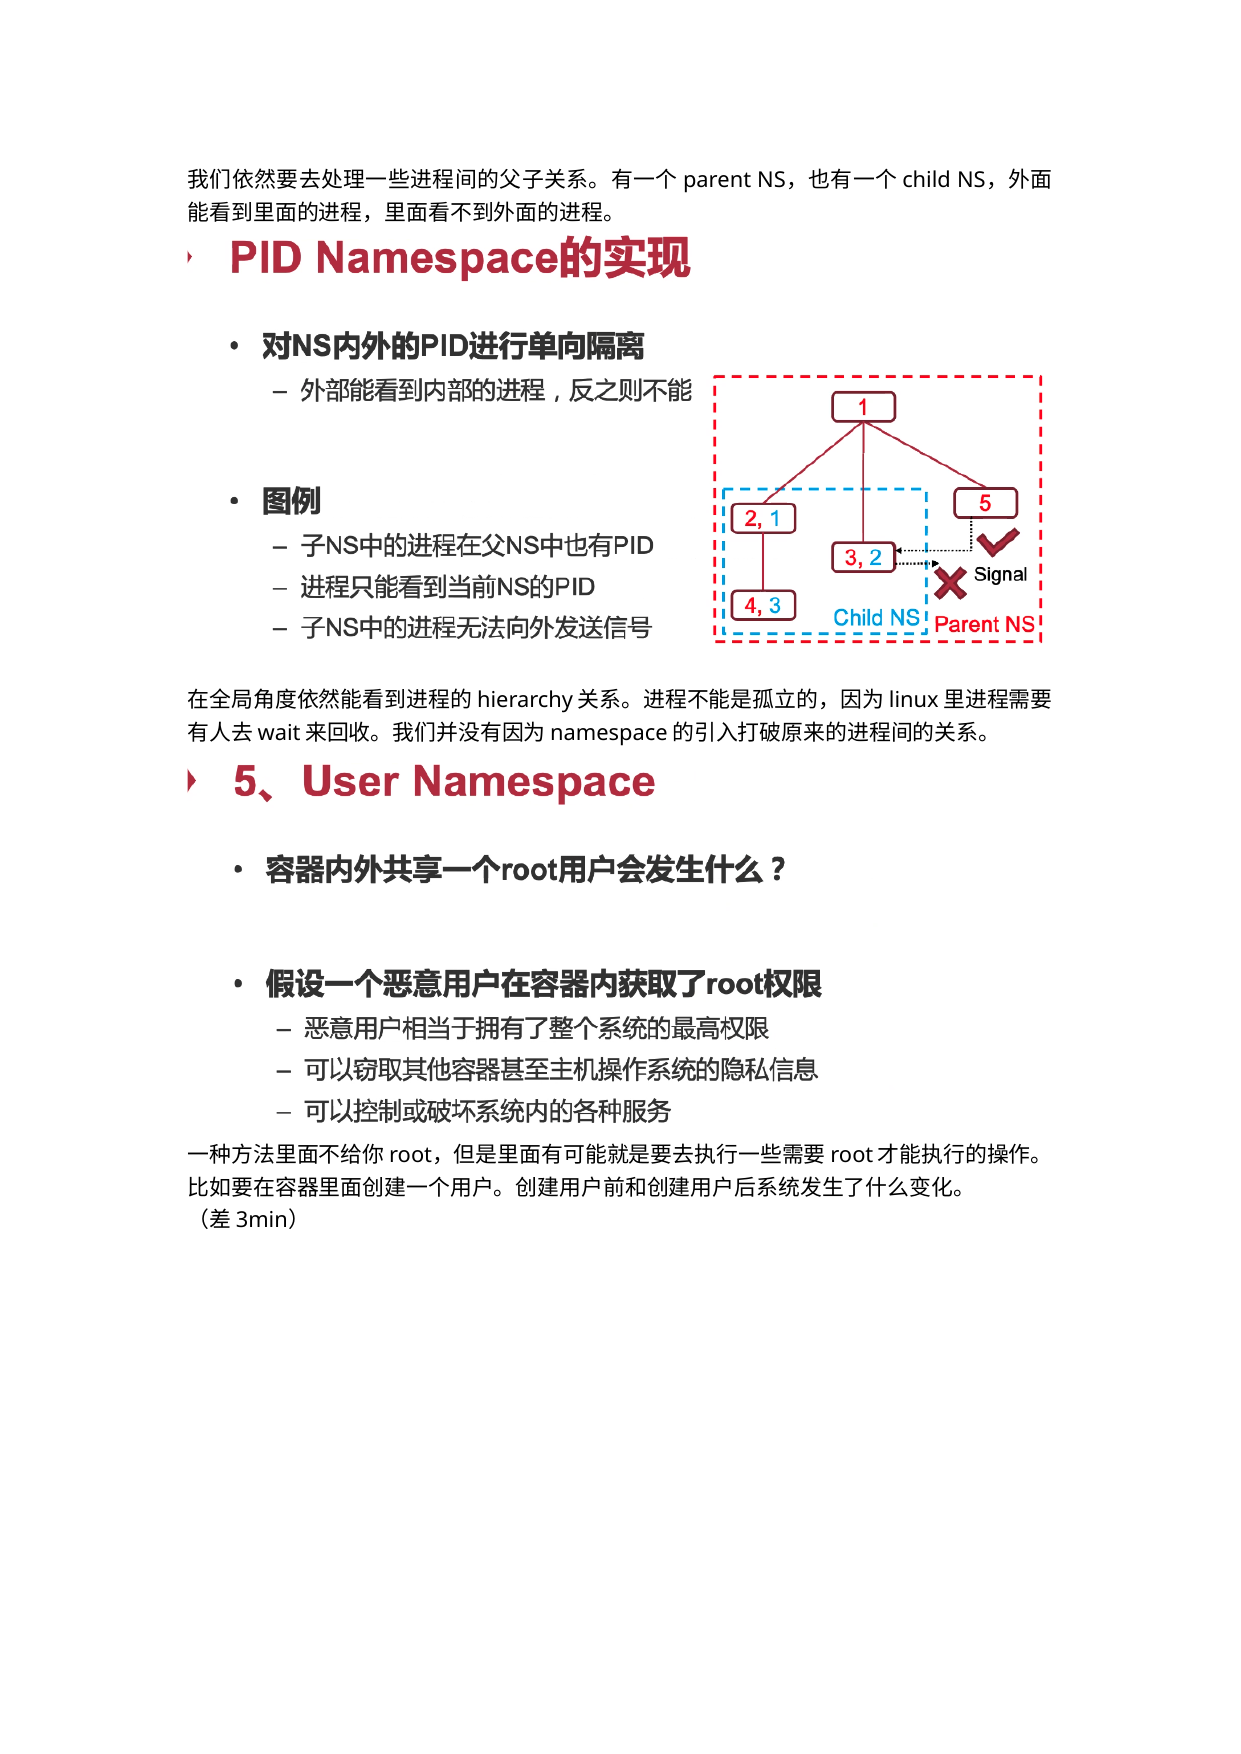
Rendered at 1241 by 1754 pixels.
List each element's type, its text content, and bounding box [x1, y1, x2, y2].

text （差3min） [187, 1202, 1053, 1234]
text 一种方法里面不给你root，但是里面有可能就是要去执行一些需要root才能执行的操作。比如要在容器里面创建一个用户。创建用户前和创建用户后系统发生了什么变化。 [187, 1137, 1053, 1202]
text 我们依然要去处理一些进程间的父子关系。有一个parent NS，也有一个child NS，外面能看到里面的进程，里面看不到外面的进程。 [187, 162, 1053, 227]
picture [187, 747, 1053, 1133]
text 在全局角度依然能看到进程的hierarchy关系。进程不能是孤立的，因为linux里进程需要有人去wait来回收。我们并没有因为namespace的引入打破原来的进程间的关系。 [187, 682, 1053, 747]
picture [187, 227, 1053, 656]
